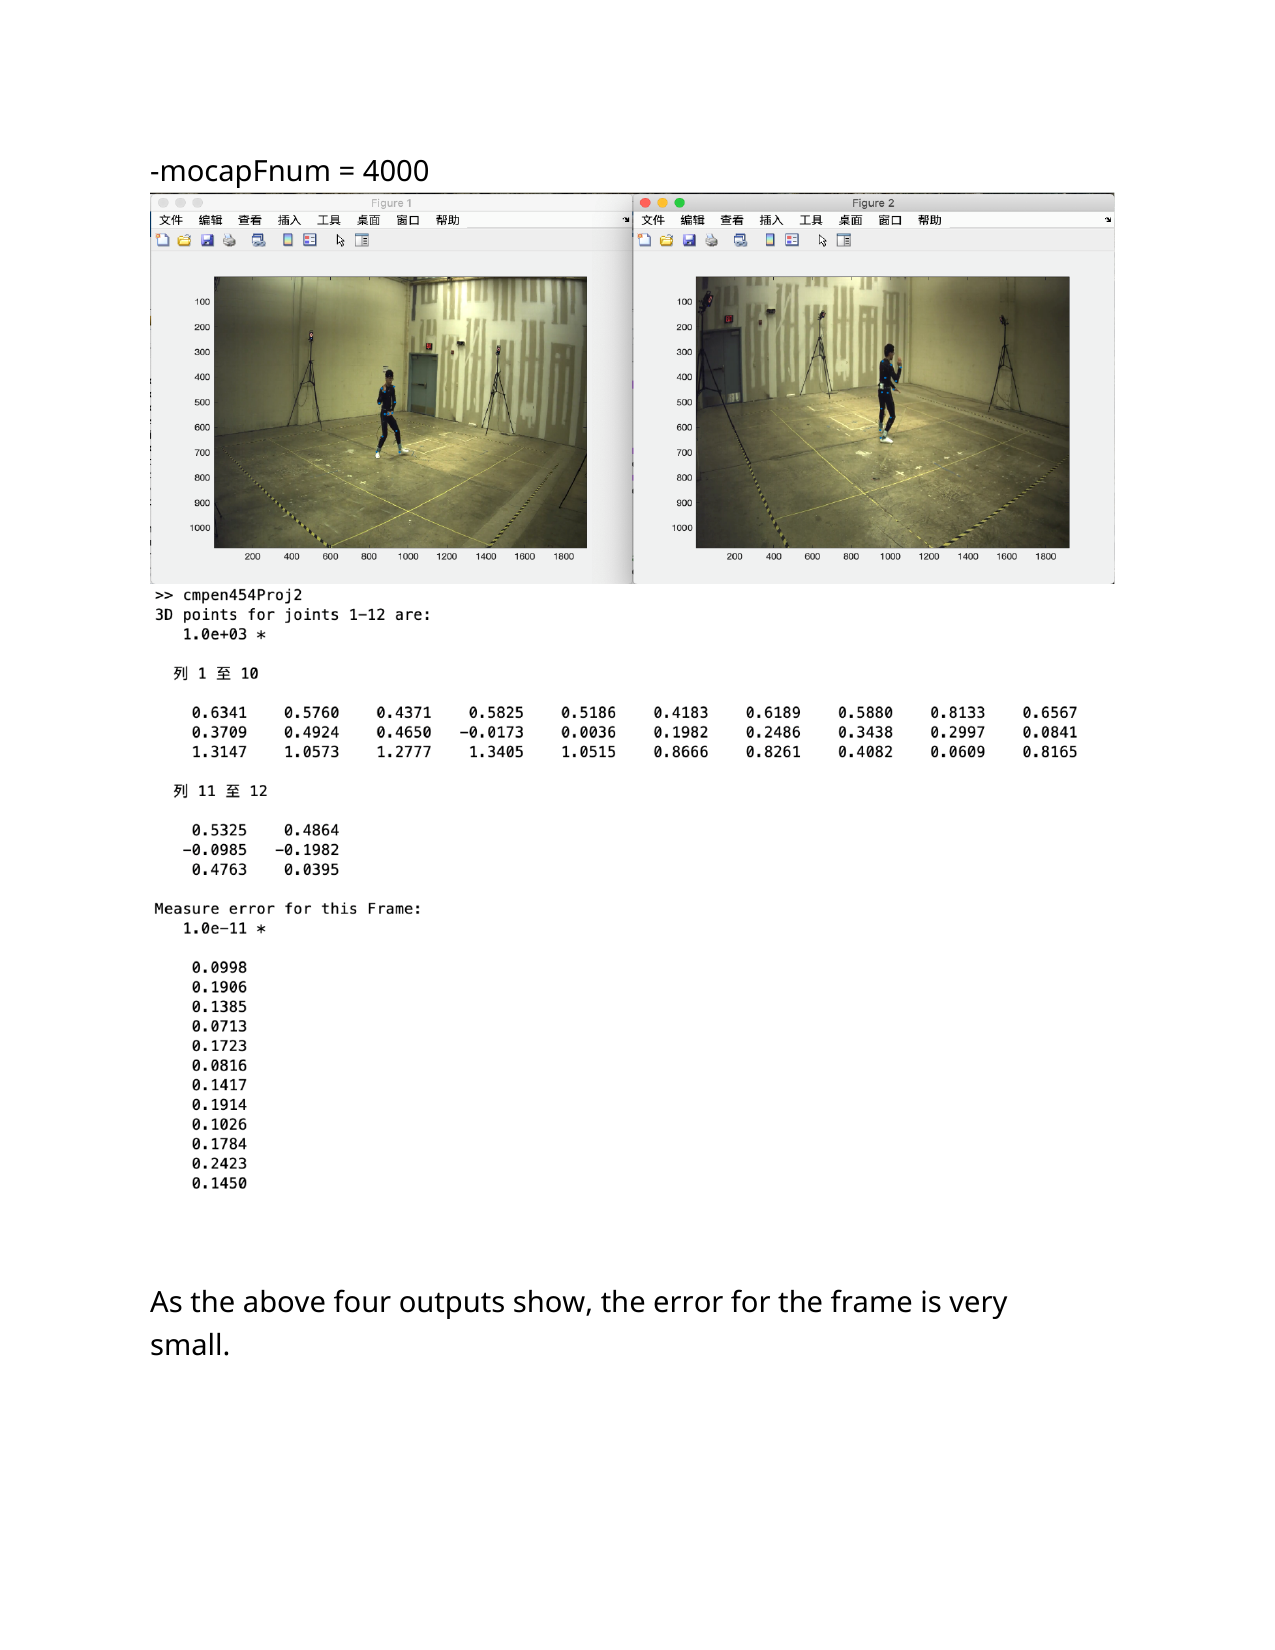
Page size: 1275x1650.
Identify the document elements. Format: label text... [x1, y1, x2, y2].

text As the above four outputs show, the error for the frame is very small. [150, 1282, 1050, 1364]
picture [150, 192, 1115, 584]
text -mocapFnum = 4000 [150, 150, 1050, 192]
picture [150, 586, 1125, 1203]
